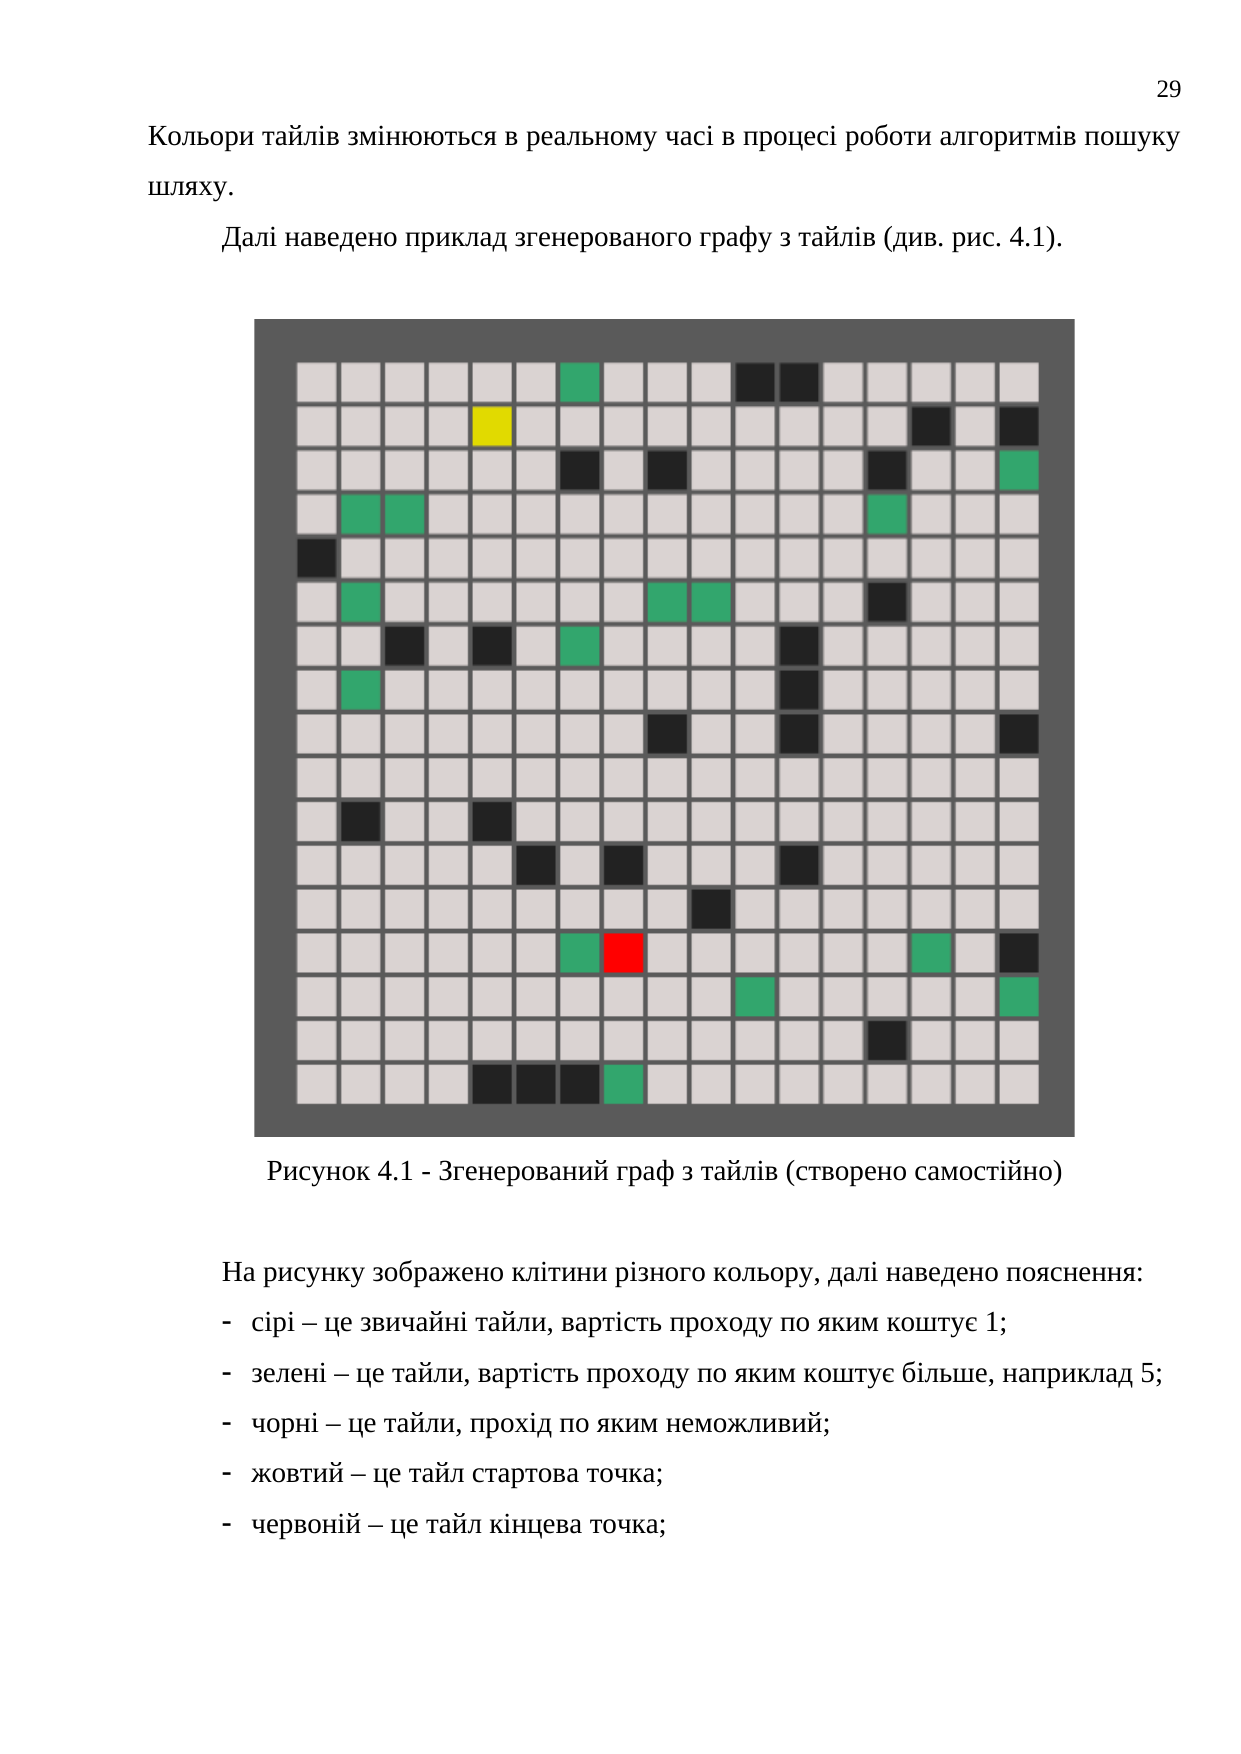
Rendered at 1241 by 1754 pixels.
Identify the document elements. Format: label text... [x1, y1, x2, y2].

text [148, 118, 1181, 202]
text зелені – це тайли, вартість проходу по яким коштує більше, наприклад 5; [222, 1355, 1181, 1388]
text Рисунок 4.1 - Згенерований граф з тайлів (створено самостійно) [148, 1153, 1181, 1187]
text червоній – це тайл кінцева точка; [222, 1506, 1181, 1539]
text сірі – це звичайні тайли, вартість проходу по яким коштує 1; [222, 1304, 1181, 1338]
picture [254, 319, 1075, 1137]
text чорні – це тайли, прохід по яким неможливий; [222, 1405, 1181, 1439]
text Далі наведено приклад згенерованого графу з тайлів (див. рис. 4.1). [148, 219, 1181, 252]
text На рисунку зображено клітини різного кольору, далі наведено пояснення: [148, 1254, 1181, 1287]
text жовтий – це тайл стартова точка; [222, 1456, 1181, 1489]
